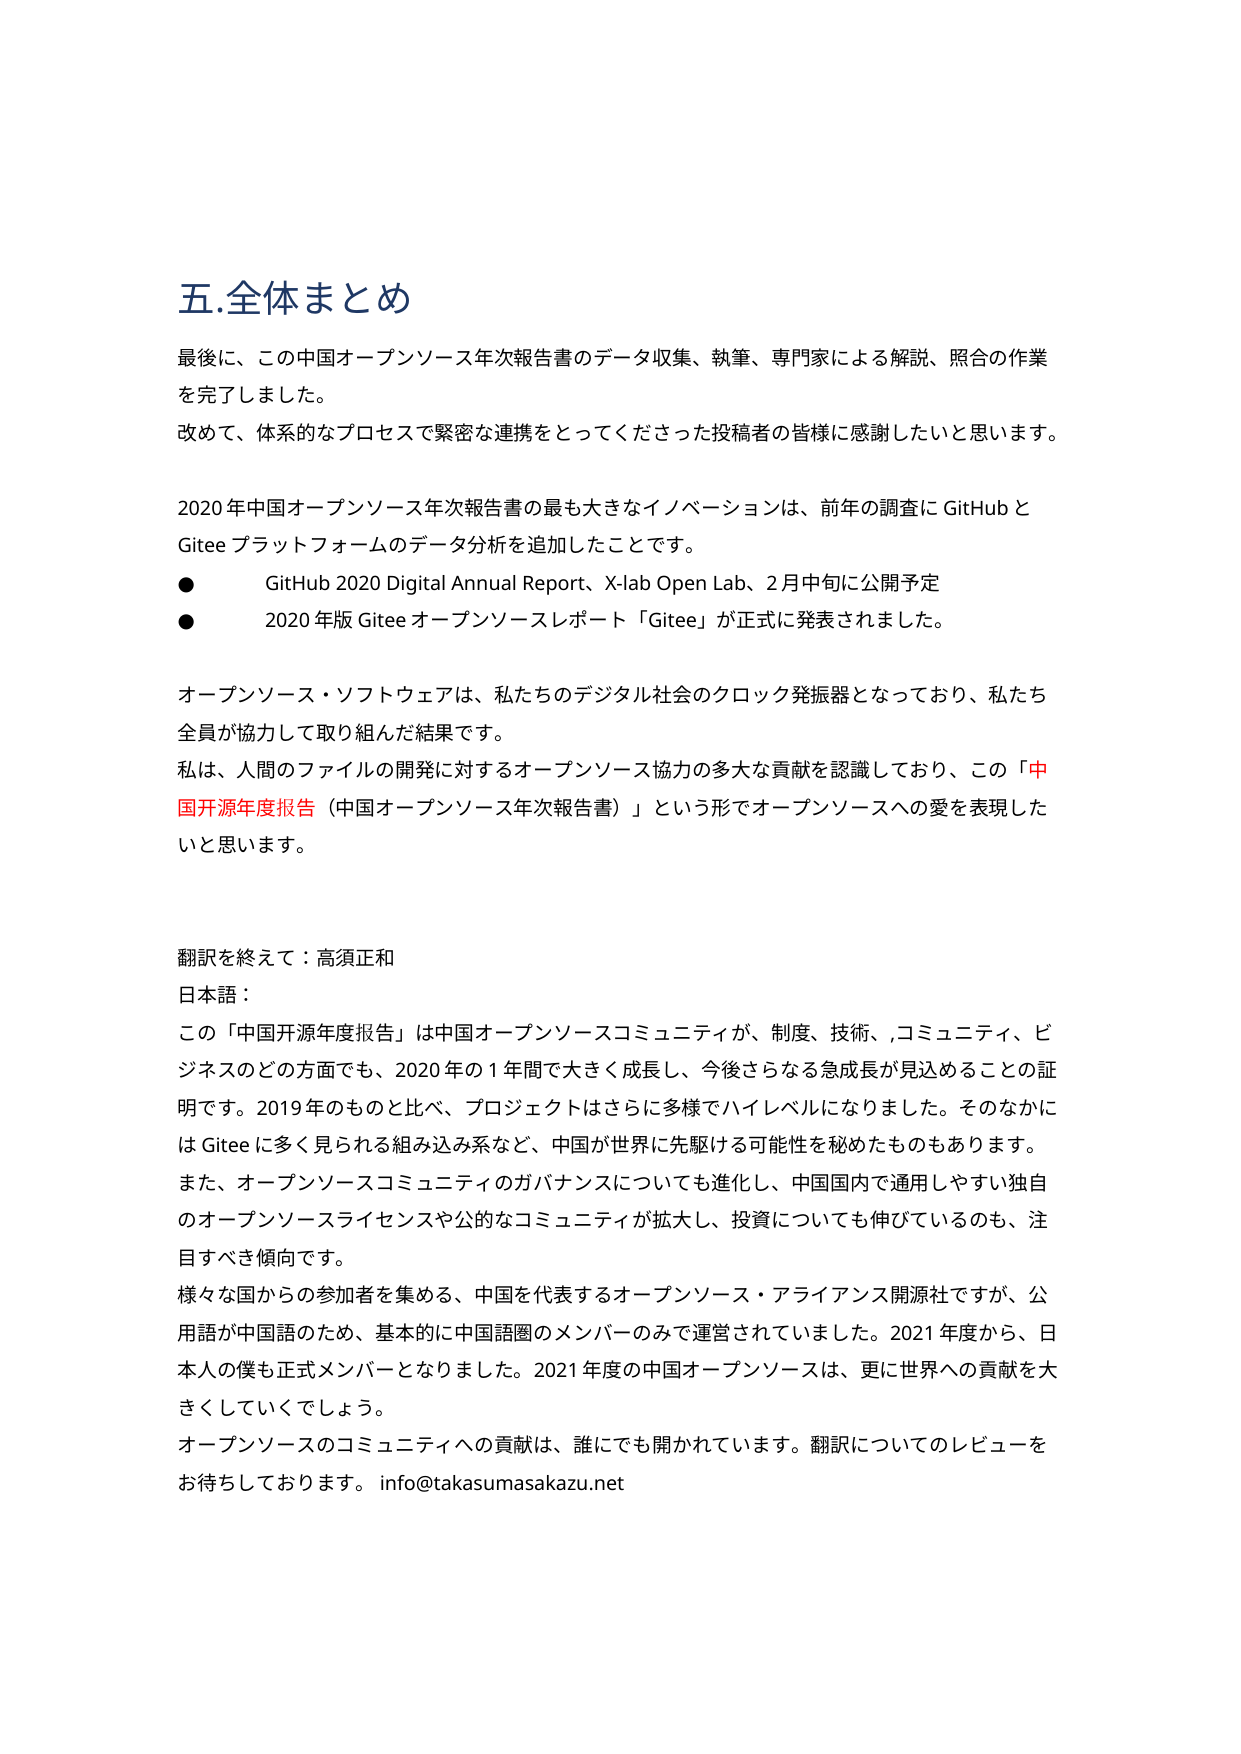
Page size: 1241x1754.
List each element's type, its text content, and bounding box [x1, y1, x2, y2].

text オープンソース・ソフトウェアは、私たちのデジタル社会のクロック発振器となっており、私たち全員が協力して取り組んだ結果です。 [177, 675, 1063, 750]
text 様々な国からの参加者を集める、中国を代表するオープンソース・アライアンス開源社ですが、公用語が中国語のため、基本的に中国語圏のメンバーのみで運営されていました。2021年度から、日本人の僕も正式メンバーとなりました。2021年度の中国オープンソースは、更に世界への貢献を大きくしていくでしょう。 オープンソースのコミュニティへの貢献は、誰にでも開かれています。翻訳についてのレビューをお待ちしております。 info@takasumasakazu.net [177, 1275, 1063, 1500]
text 日本語： この「中国开源年度报告」は中国オープンソースコミュニティが、制度、技術、,コミュニティ、ビジネスのどの方面でも、2020年の1年間で大きく成長し、今後さらなる急成長が見込めることの証明です。2019年のものと比べ、プロジェクトはさらに多様でハイレベルになりました。そのなかにはGiteeに多く見られる組み込み系など、中国が世界に先駆ける可能性を秘めたものもあります。 また、オープンソースコミュニティのガバナンスについても進化し、中国国内で通用しやすい独自のオープンソースライセンスや公的なコミュニティが拡大し、投資についても伸びているのも、注目すべき傾向です。 [177, 975, 1063, 1275]
text 2020年中国オープンソース年次報告書の最も大きなイノベーションは、前年の調査にGitHubとGiteeプラットフォームのデータ分析を追加したことです。 [177, 488, 1063, 563]
text ● 2020年版Giteeオープンソースレポート「Gitee」が正式に発表されました。 [177, 600, 1063, 638]
text 改めて、体系的なプロセスで緊密な連携をとってくださった投稿者の皆様に感謝したいと思います。 [177, 413, 1063, 450]
text 最後に、この中国オープンソース年次報告書のデータ収集、執筆、専門家による解説、照合の作業を完了しました。 [177, 338, 1063, 413]
text ● GitHub 2020 Digital Annual Report、X-lab Open Lab、2月中旬に公開予定 [177, 563, 1063, 600]
subtitle 五.全体まとめ [177, 258, 1063, 333]
text 私は、人間のファイルの開発に対するオープンソース協力の多大な貢献を認識しており、この「中国开源年度报告（中国オープンソース年次報告書）」という形でオープンソースへの愛を表現したいと思います。 [177, 750, 1063, 863]
text 翻訳を終えて：高須正和 [177, 938, 1063, 975]
